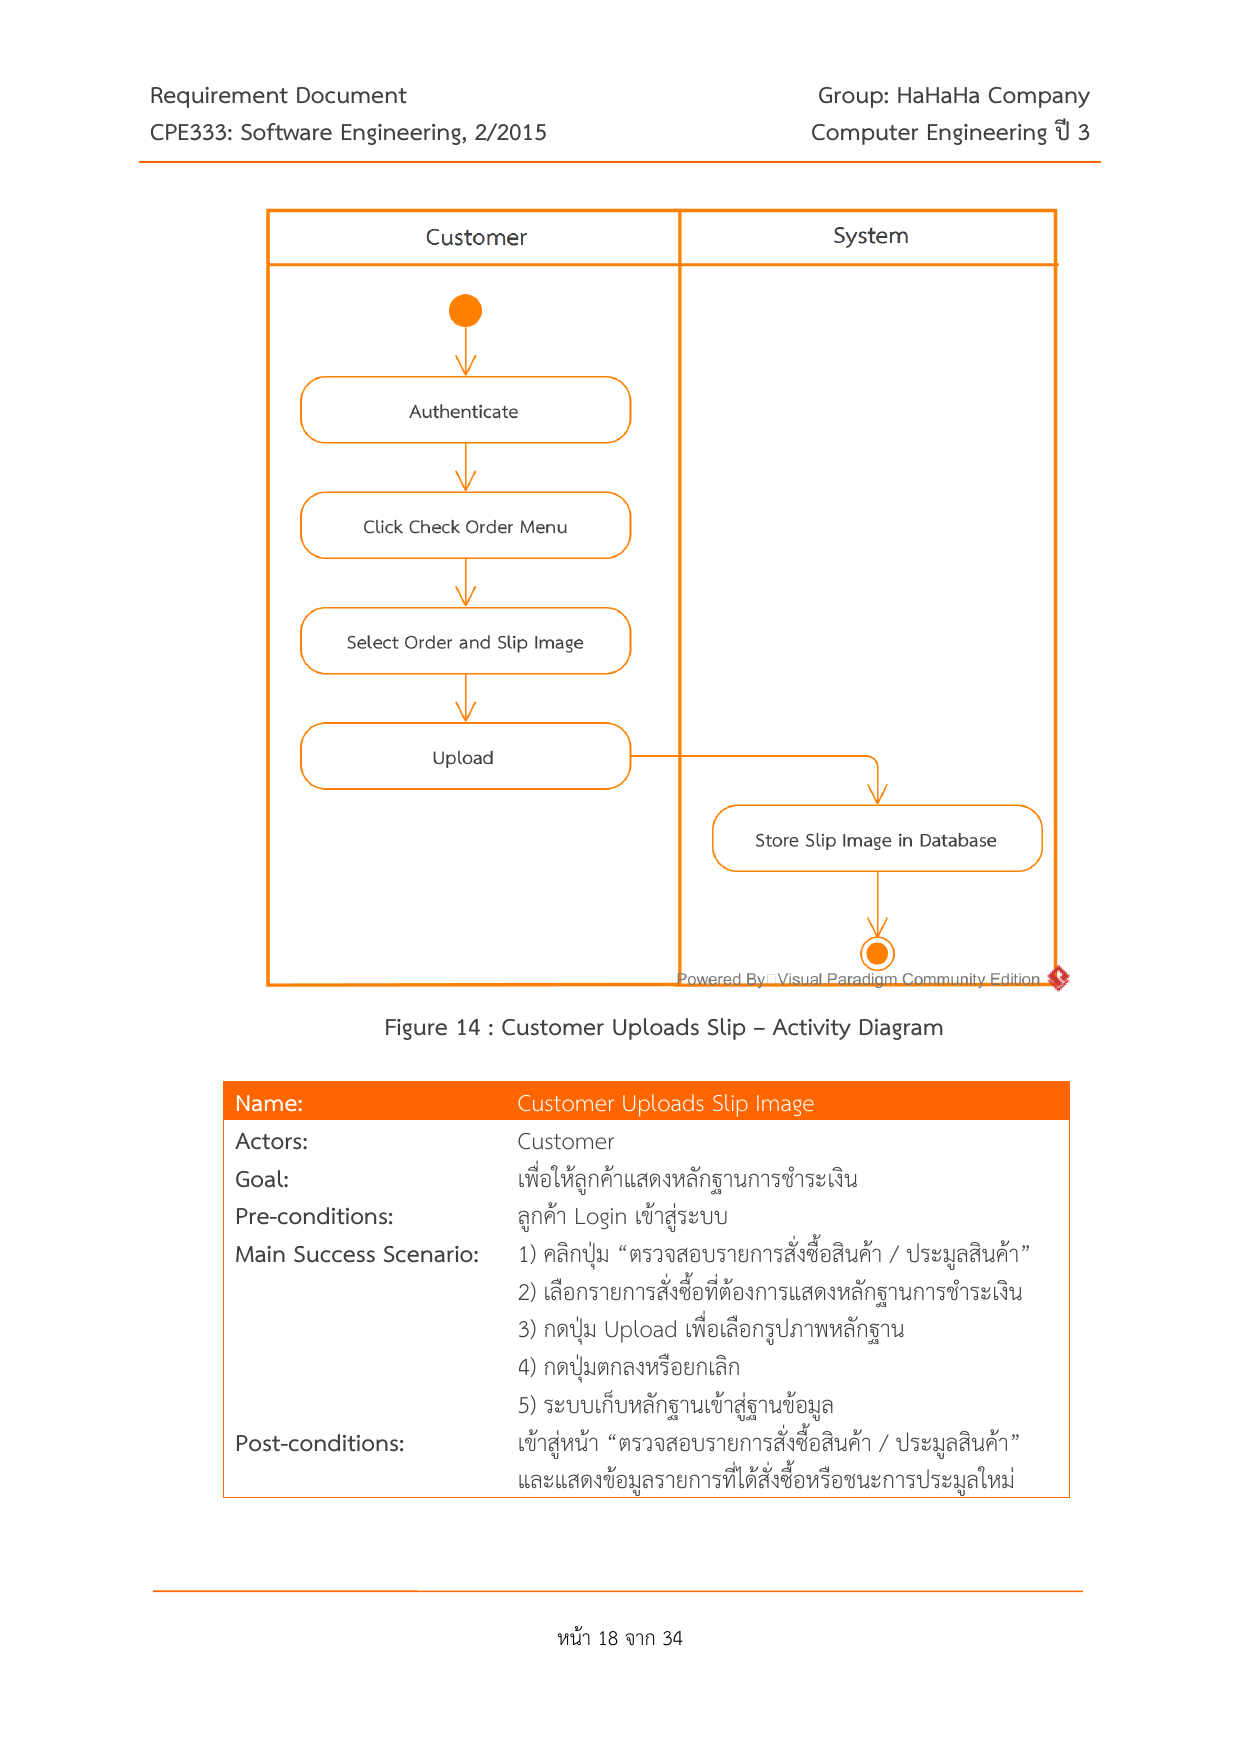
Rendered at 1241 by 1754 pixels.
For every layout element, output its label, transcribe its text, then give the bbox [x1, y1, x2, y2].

table_cell Goal: [224, 1158, 506, 1195]
table_cell Main Success Scenario: [224, 1233, 506, 1422]
table_cell Actors: [224, 1120, 506, 1158]
table_cell เพื่อให้ลูกค้าแสดงหลักฐานการชำระเงิน [506, 1158, 1069, 1195]
table_header Customer Uploads Slip Image [506, 1082, 1069, 1120]
table_cell เข้าสู่หน้า “ตรวจสอบรายการสั่งซื้อสินค้า / ประมูลสินค้า” และแสดงข้อมูลรายการที่ได้สั่งซื้อหรือชนะการประมูลใหม่ [506, 1422, 1069, 1497]
table_cell Pre-conditions: [224, 1195, 506, 1233]
table_cell 1) คลิกปุ่ม “ตรวจสอบรายการสั่งซื้อสินค้า / ประมูลสินค้า” 2) เลือกรายการสั่งซื้อที่ต้องการแสดงหลักฐานการชำระเงิน 3) กดปุ่ม Upload เพื่อเลือกรูปภาพหลักฐาน 4) กดปุ่มตกลงหรือยกเลิก 5) ระบบเก็บหลักฐานเข้าสู่ฐานข้อมูล [506, 1233, 1069, 1422]
table_cell Post-conditions: [224, 1422, 506, 1497]
table_header Name: [224, 1082, 506, 1120]
picture [251, 195, 1078, 1006]
text Figure 14 : Customer Uploads Slip – Activity Diagram [239, 1006, 1090, 1043]
table_cell Customer [506, 1120, 1069, 1158]
table_cell ลูกค้า Login เข้าสู่ระบบ [506, 1195, 1069, 1233]
